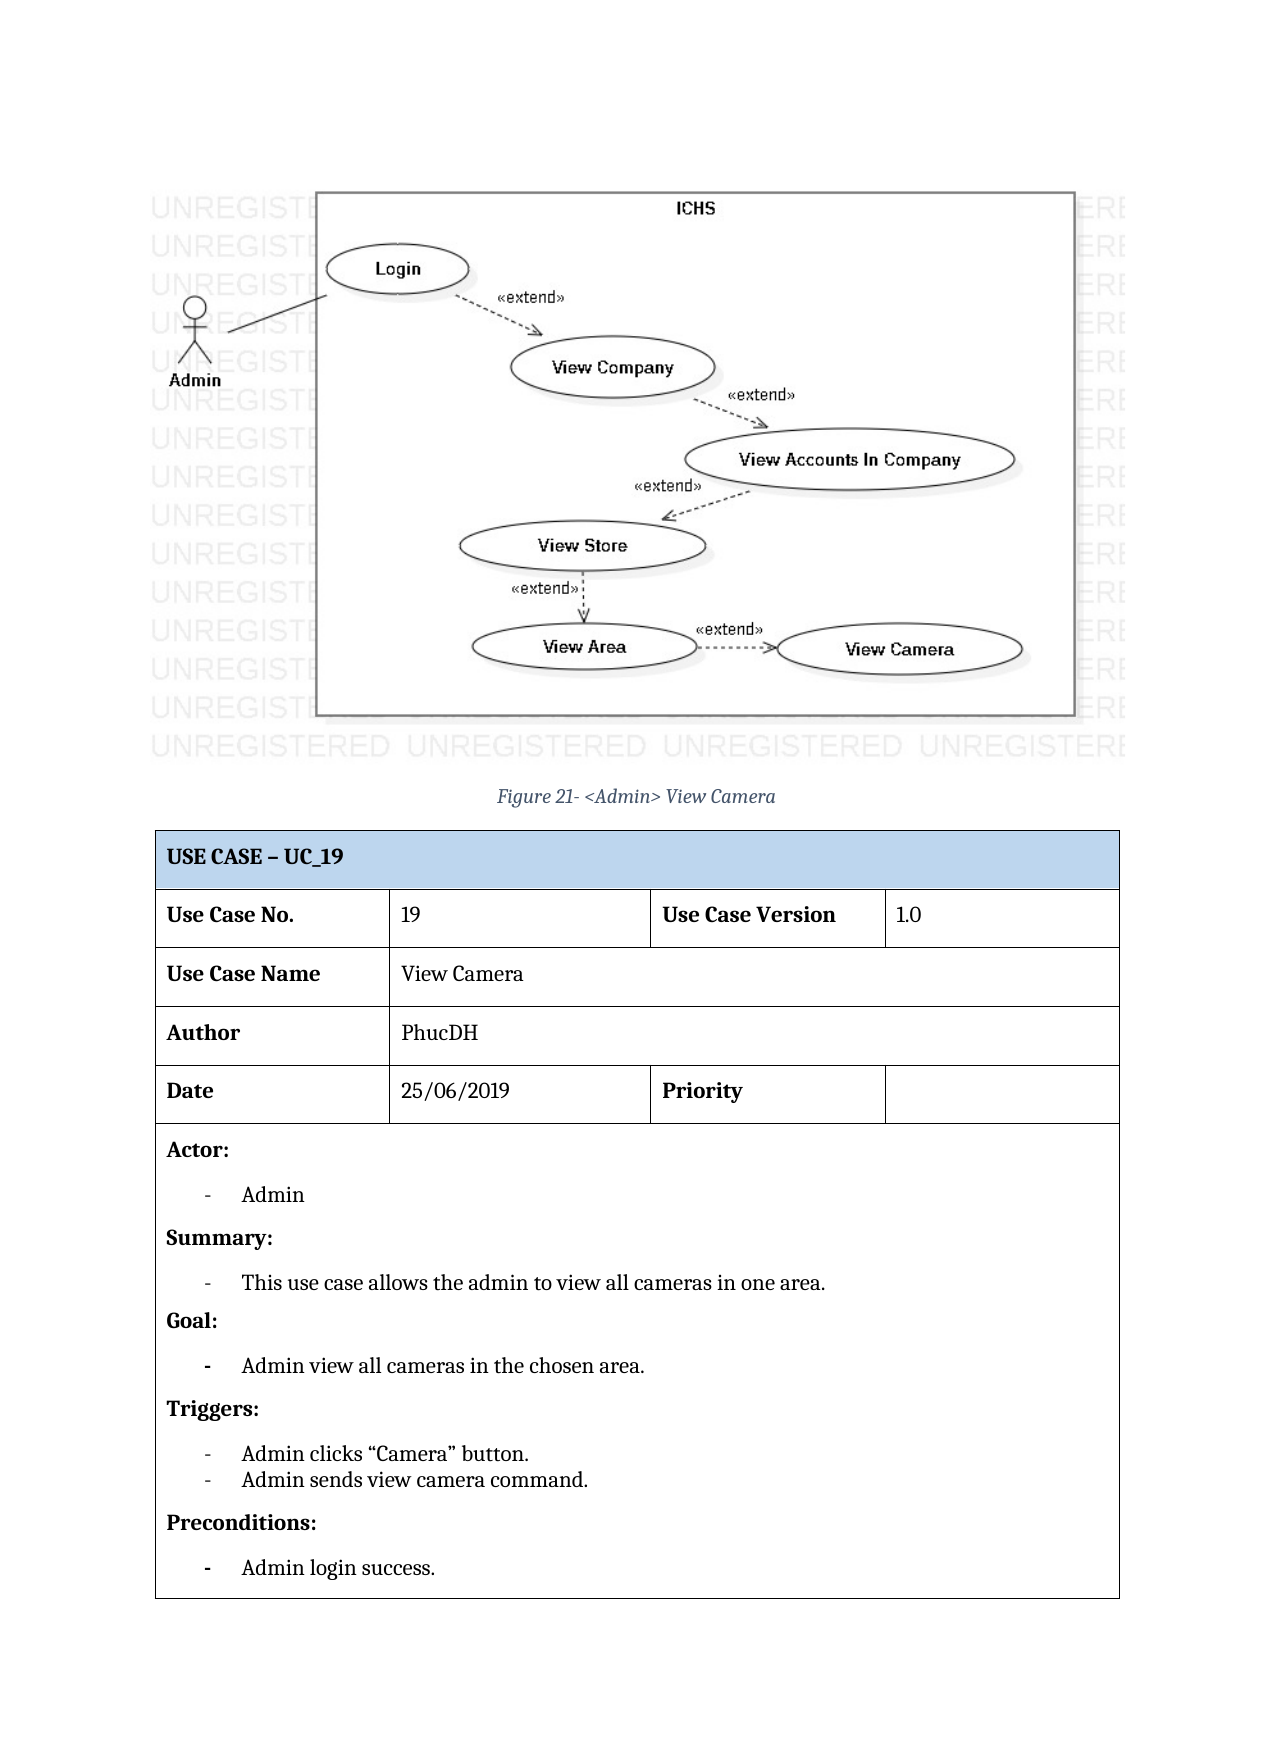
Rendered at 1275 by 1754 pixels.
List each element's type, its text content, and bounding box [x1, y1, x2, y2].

table_cell 19 [390, 890, 650, 947]
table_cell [156, 1124, 1119, 1598]
table_cell Priority [651, 1066, 885, 1123]
table_cell Use Case Version [651, 890, 885, 947]
table_cell Use Case No. [156, 890, 389, 947]
table_cell Use Case Name [156, 948, 389, 1006]
table_cell Date [156, 1066, 389, 1123]
table_cell 25/06/2019 [390, 1066, 650, 1123]
picture [150, 180, 1125, 767]
table_cell 1.0 [886, 890, 1119, 947]
text Figure 21- <Admin> View Camera [150, 785, 1125, 809]
table_cell PhucDH [390, 1007, 1119, 1064]
table_cell [886, 1066, 1119, 1123]
table_cell Author [156, 1007, 389, 1064]
table_cell View Camera [390, 948, 1119, 1006]
table_header USE CASE – UC_19 [156, 831, 1119, 888]
